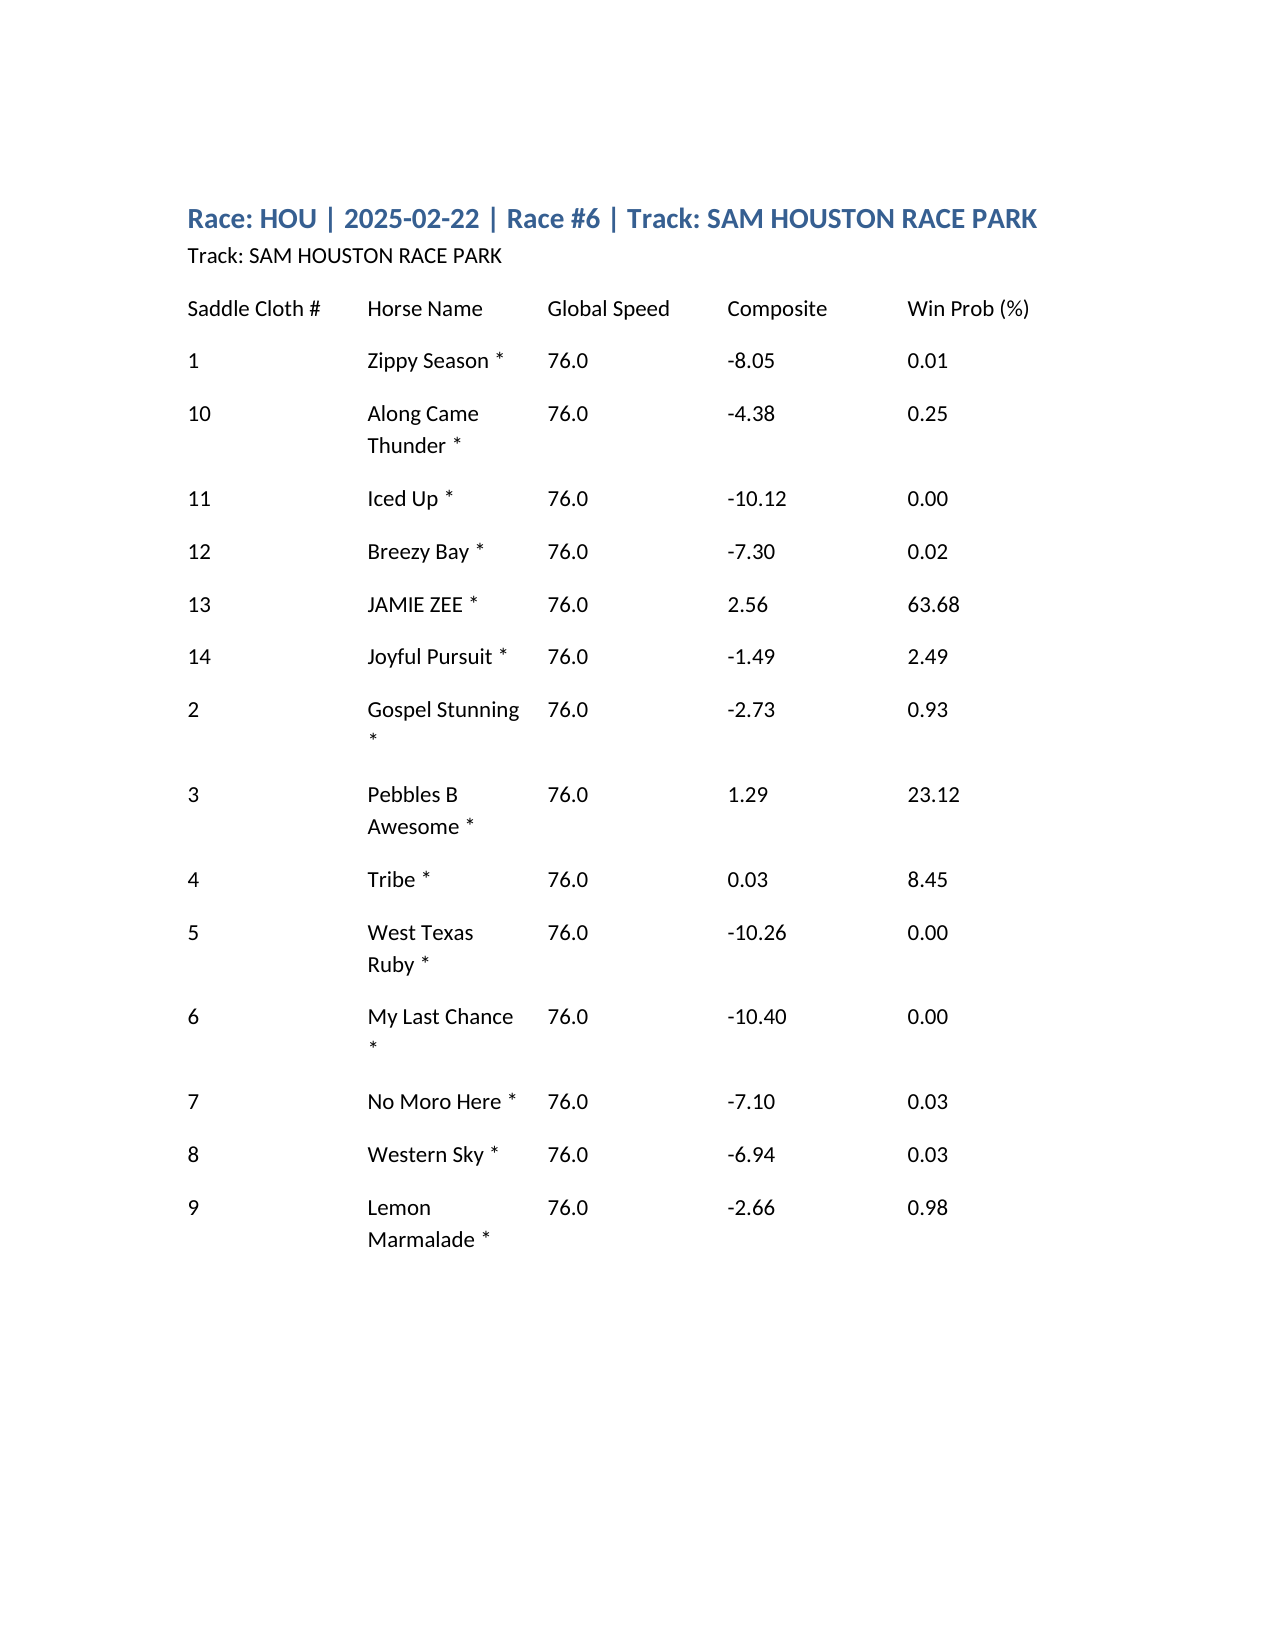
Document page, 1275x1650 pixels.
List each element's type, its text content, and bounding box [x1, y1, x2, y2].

subtitle Race: HOU | 2025-02-22 | Race #6 | Track: SAM HOUSTON RACE PARK [187, 200, 1087, 236]
text Track: SAM HOUSTON RACE PARK [187, 241, 1087, 269]
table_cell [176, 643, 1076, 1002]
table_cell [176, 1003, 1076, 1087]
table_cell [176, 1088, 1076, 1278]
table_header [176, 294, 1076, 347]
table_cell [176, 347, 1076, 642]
